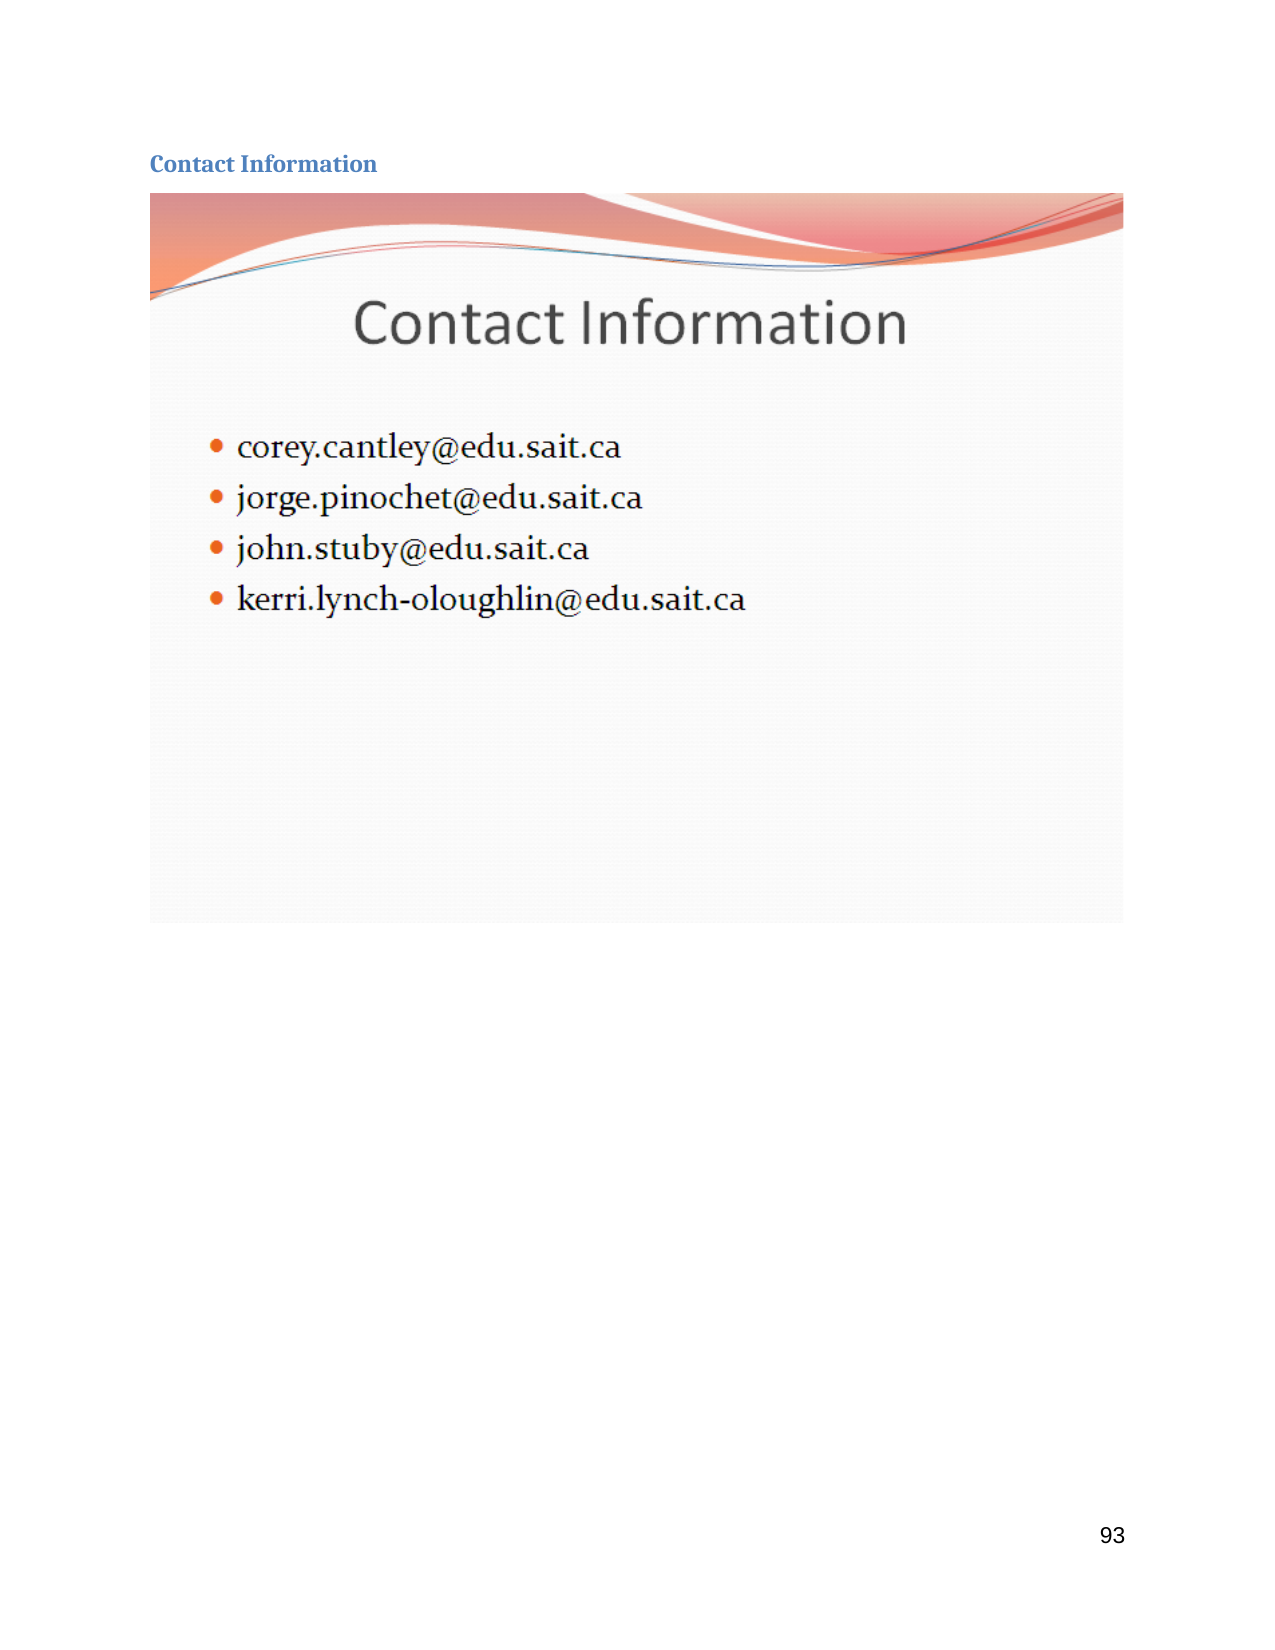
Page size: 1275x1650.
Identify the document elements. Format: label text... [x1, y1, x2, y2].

picture [150, 193, 1124, 923]
subtitle Contact Information [150, 150, 1125, 179]
